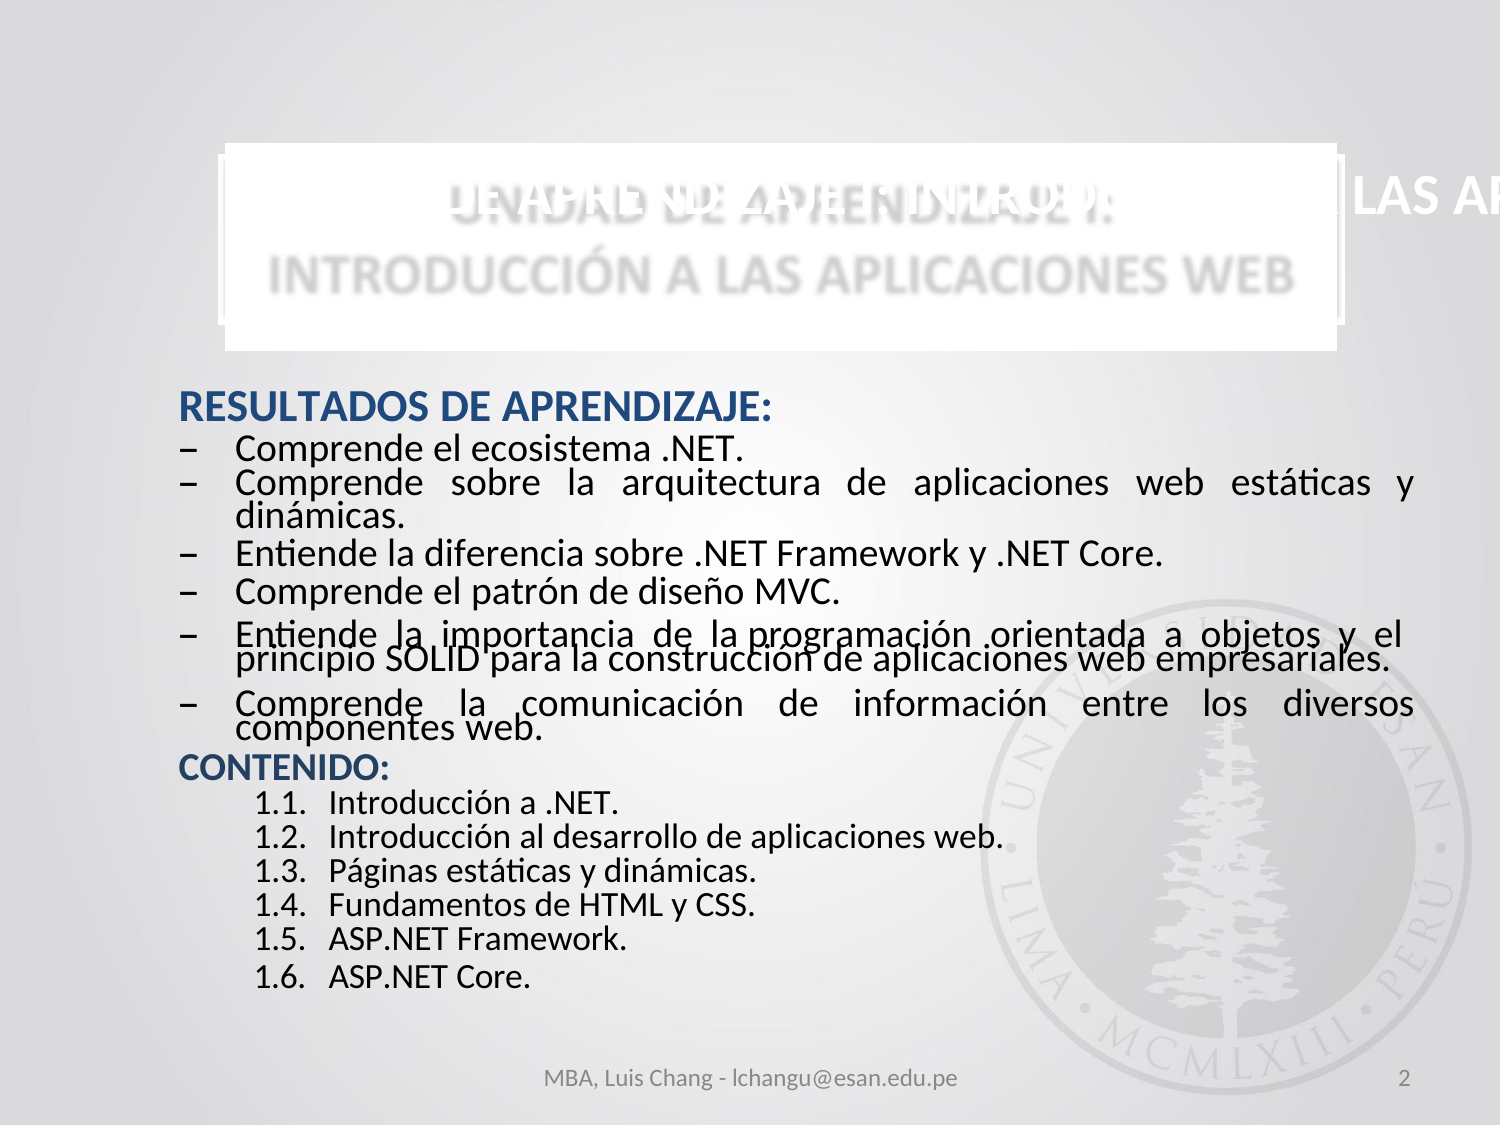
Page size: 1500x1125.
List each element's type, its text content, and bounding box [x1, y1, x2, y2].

list Introducción al desarrollo de aplicaciones web. [253, 822, 1500, 856]
picture [0, 0, 1500, 1125]
list Fundamentos de HTML y CSS. [253, 889, 1500, 924]
text MBA, Luis Chang - lchangu@esan.edu.pe 2 [543, 1062, 1500, 1092]
text RESULTADOS DE APRENDIZAJE: [178, 381, 1500, 431]
list Entiende la importancia de la programación orientada a objetos y el principio SOLID para la construcción de aplicaciones web empresariales. [178, 622, 1414, 681]
list Páginas estáticas y dinámicas. [253, 856, 1500, 889]
list ASP.NET Core. [253, 958, 1500, 996]
list ASP.NET Framework. [253, 924, 1500, 958]
list Comprende el ecosistema .NET. [178, 431, 1500, 469]
list Comprende la comunicación de información entre los diversos componentes web. [178, 691, 1415, 750]
list Comprende el patrón de diseño MVC. [178, 574, 1500, 612]
list Comprende sobre la arquitectura de aplicaciones web estáticas y [178, 469, 1500, 502]
text dinámicas. [235, 502, 1500, 536]
list Introducción a .NET. [253, 788, 1500, 822]
list Entiende la diferencia sobre .NET Framework y .NET Core. [178, 536, 1500, 574]
text CONTENIDO: [178, 750, 1500, 788]
